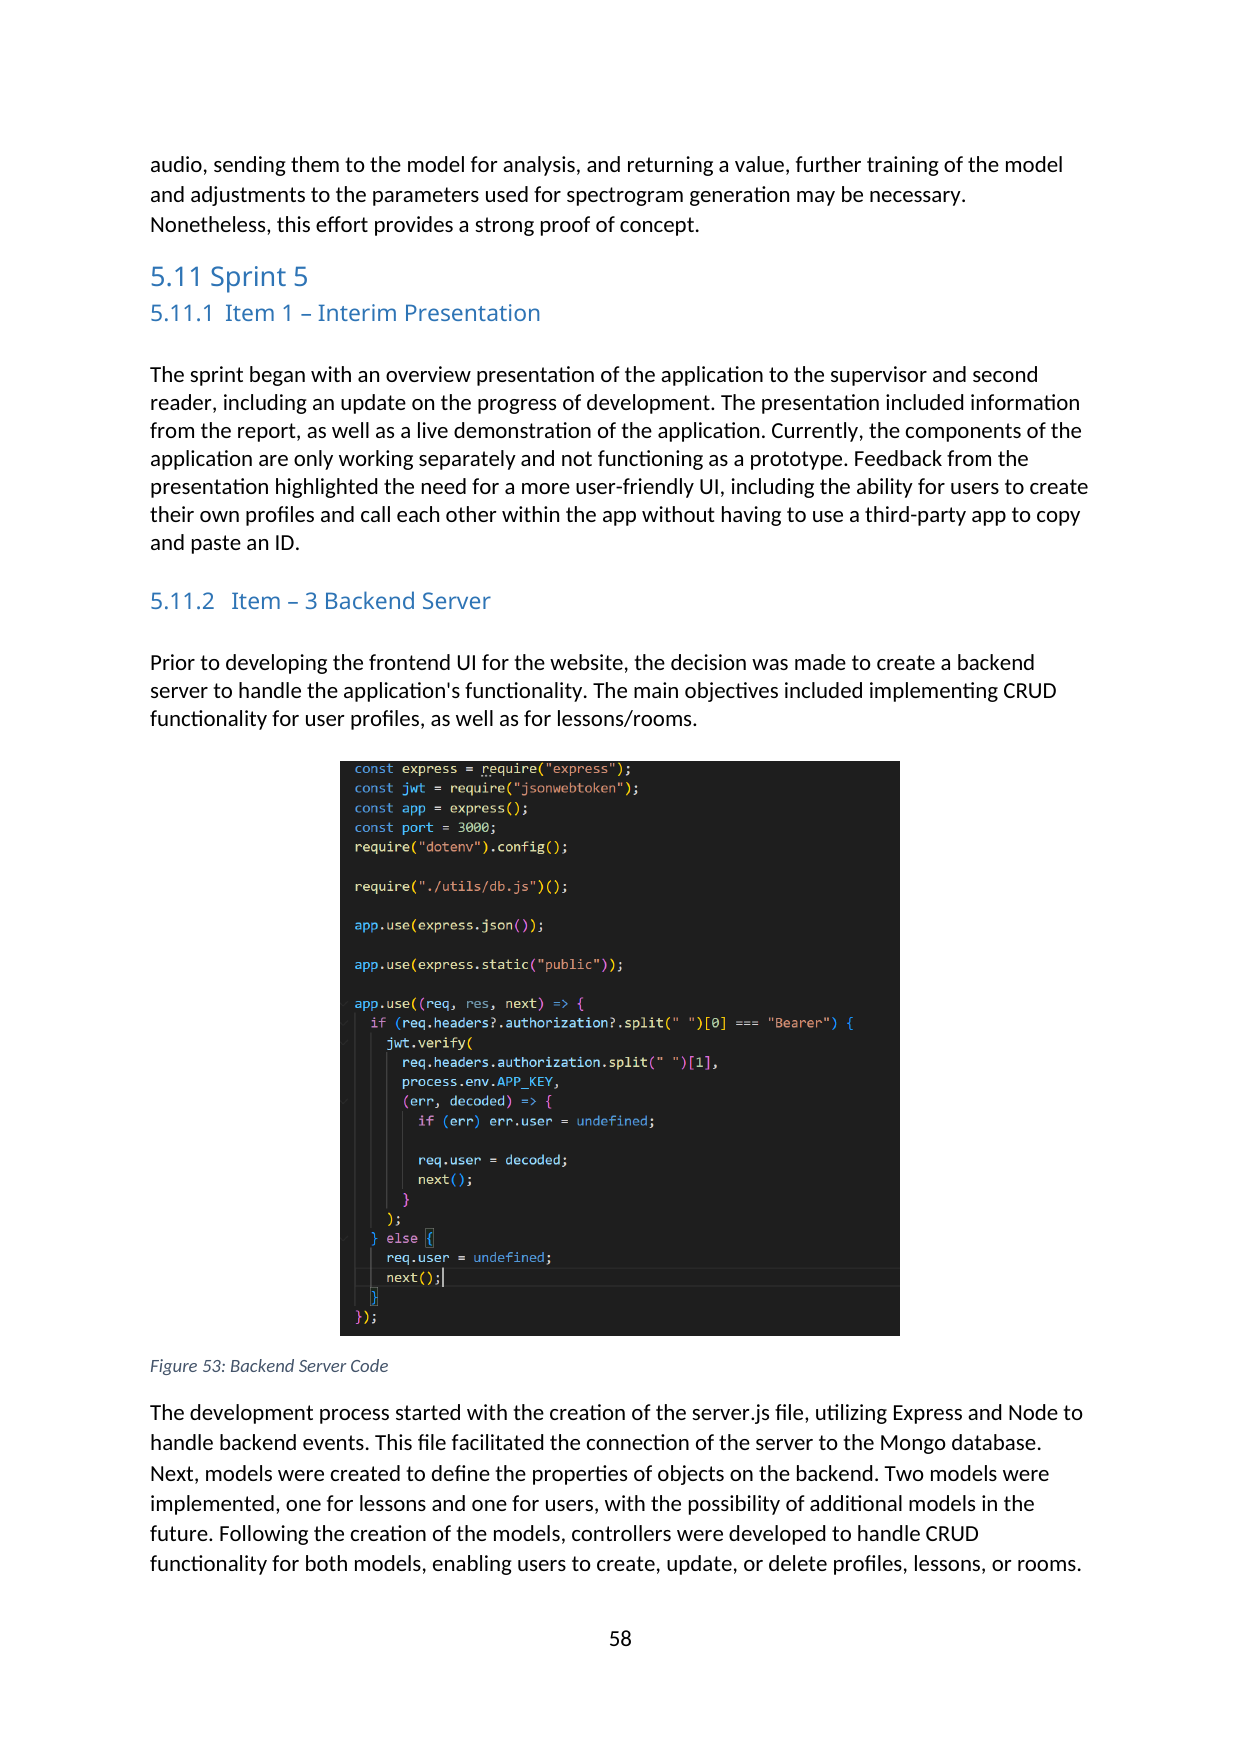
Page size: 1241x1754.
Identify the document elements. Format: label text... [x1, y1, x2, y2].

text Prior to developing the frontend UI for the website, the decision was made to create a backend server to handle the application's functionality. The main objectives included implementing CRUD functionality for user profiles, as well as for lessons/rooms. [150, 648, 1090, 732]
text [150, 150, 1090, 238]
picture [340, 761, 900, 1336]
subtitle Item 1 – Interim Presentation [150, 297, 1090, 328]
subtitle Item – 3 Backend Server [150, 585, 1090, 617]
text The sprint began with an overview presentation of the application to the supervisor and second reader, including an update on the progress of development. The presentation included information from the report, as well as a live demonstration of the application. Currently, the components of the application are only working separately and not functioning as a prototype. Feedback from the presentation highlighted the need for a more user-friendly UI, including the ability for users to create their own profiles and call each other within the app without having to use a third-party app to copy and paste an ID. [150, 360, 1090, 556]
subtitle Sprint 5 [150, 257, 1090, 294]
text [150, 1398, 1090, 1577]
